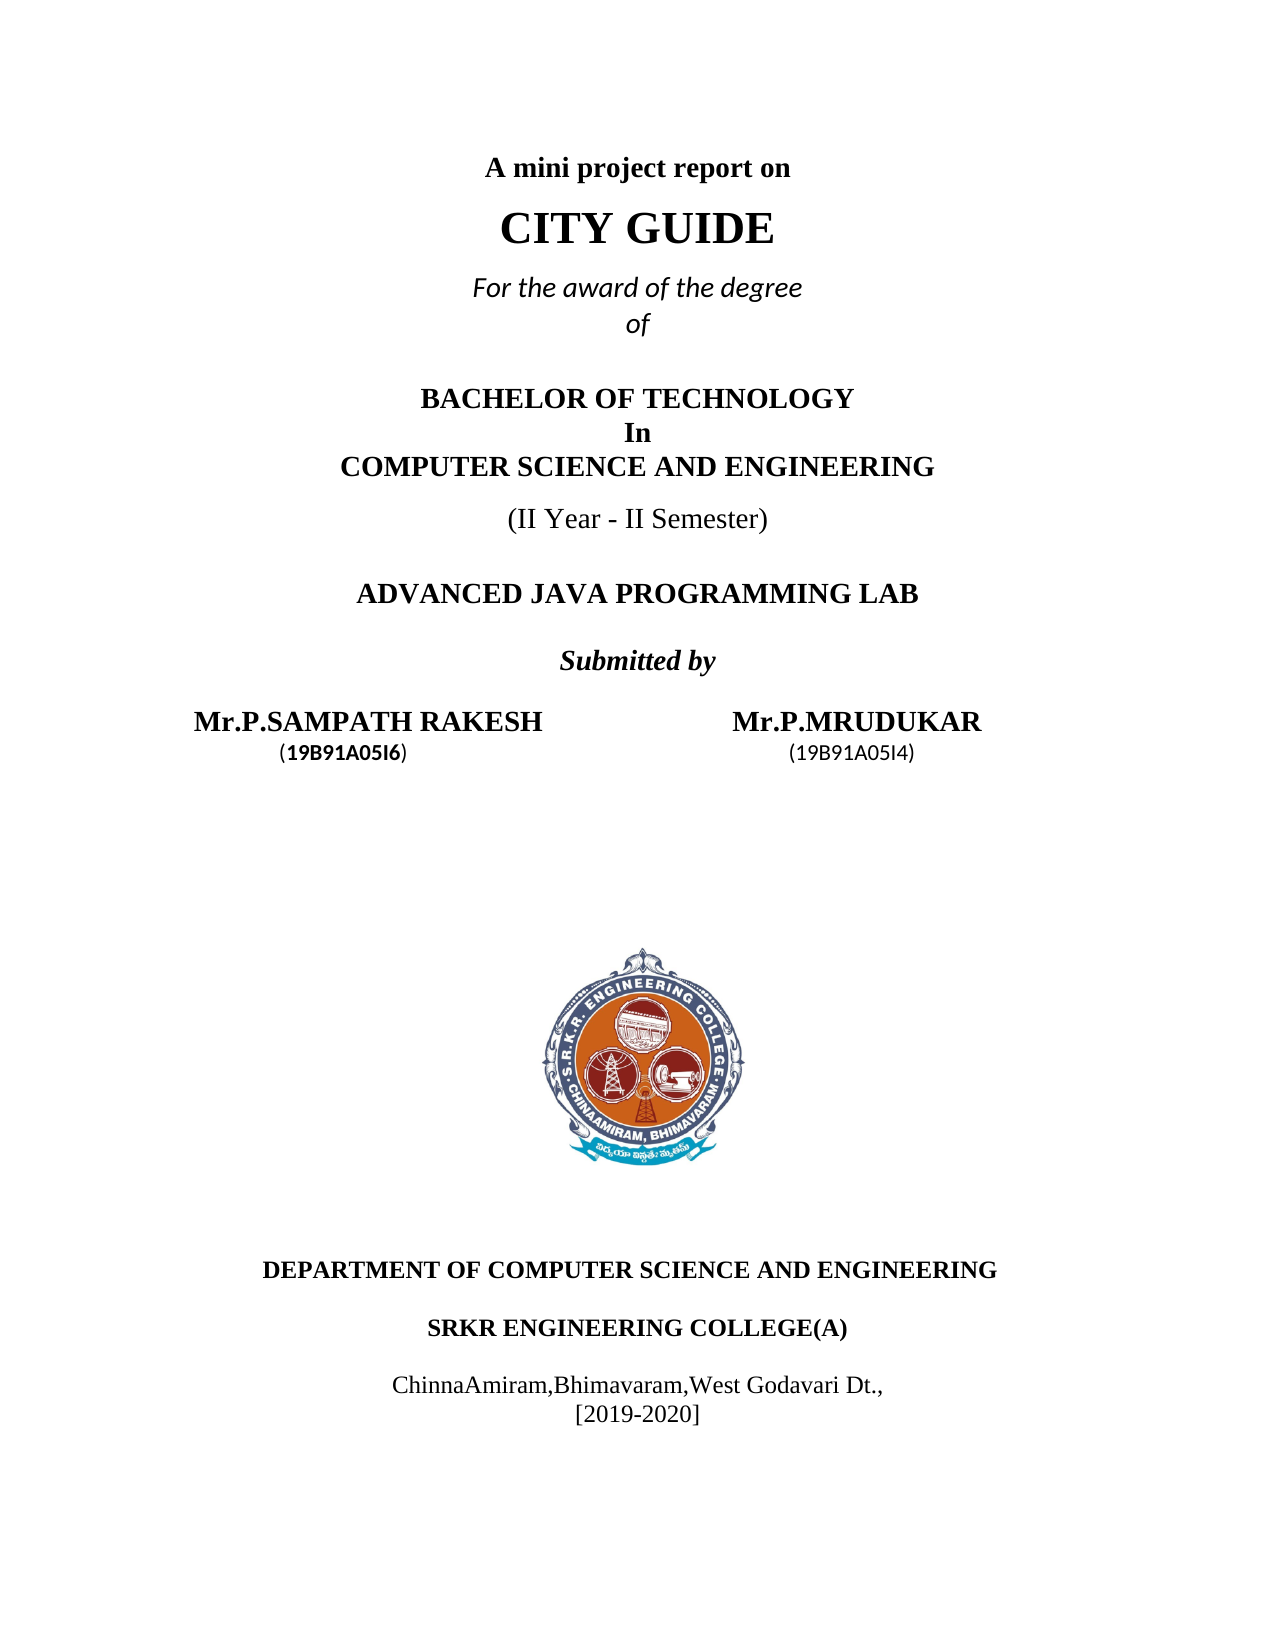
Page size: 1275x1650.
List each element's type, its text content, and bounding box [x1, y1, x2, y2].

picture [517, 944, 758, 1170]
text In [150, 415, 1125, 449]
text ChinnaAmiram,Bhimavaram,West Godavari Dt., [150, 1370, 1125, 1399]
text ADVANCED JAVA PROGRAMMING LAB [150, 576, 1125, 609]
text Mr.P.SAMPATH RAKESH Mr.P.MRUDUKAR [150, 704, 1125, 738]
text BACHELOR OF TECHNOLOGY [150, 382, 1125, 415]
text COMPUTER SCIENCE AND ENGINEERING [150, 449, 1125, 482]
subtitle A mini project report on [150, 150, 1125, 183]
text SRKR ENGINEERING COLLEGE(A) [150, 1313, 1125, 1342]
text (II Year - II Semester) [150, 501, 1125, 535]
text (19B91A05I6) (19B91A05I4) [150, 738, 1125, 766]
text For the award of the degree [150, 269, 1125, 305]
subtitle CITY GUIDE [150, 200, 1125, 253]
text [150, 1255, 1125, 1284]
text of [150, 305, 1125, 341]
text Submitted by [150, 643, 1125, 676]
text [2019-2020] [150, 1399, 1125, 1428]
